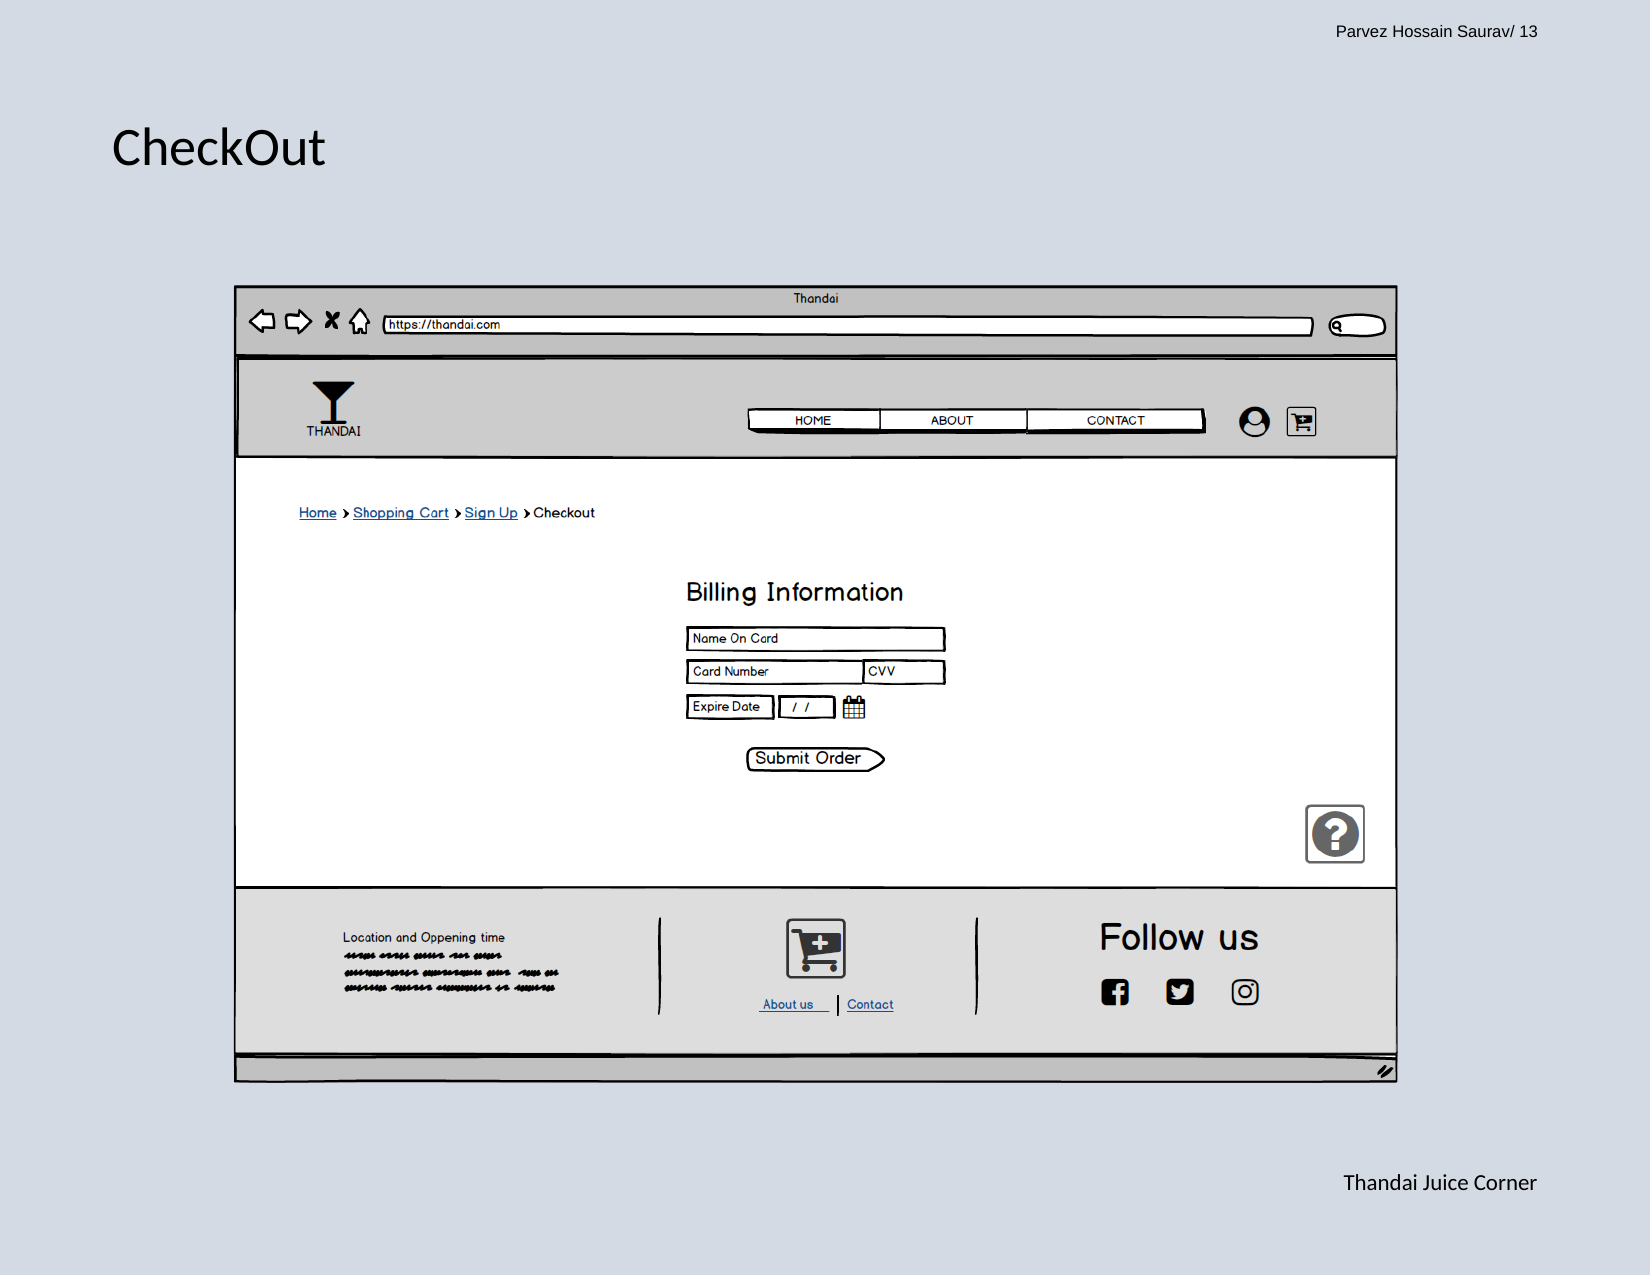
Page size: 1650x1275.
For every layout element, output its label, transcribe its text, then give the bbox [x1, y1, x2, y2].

picture [233, 285, 1398, 1083]
text CheckOut [112, 112, 803, 179]
